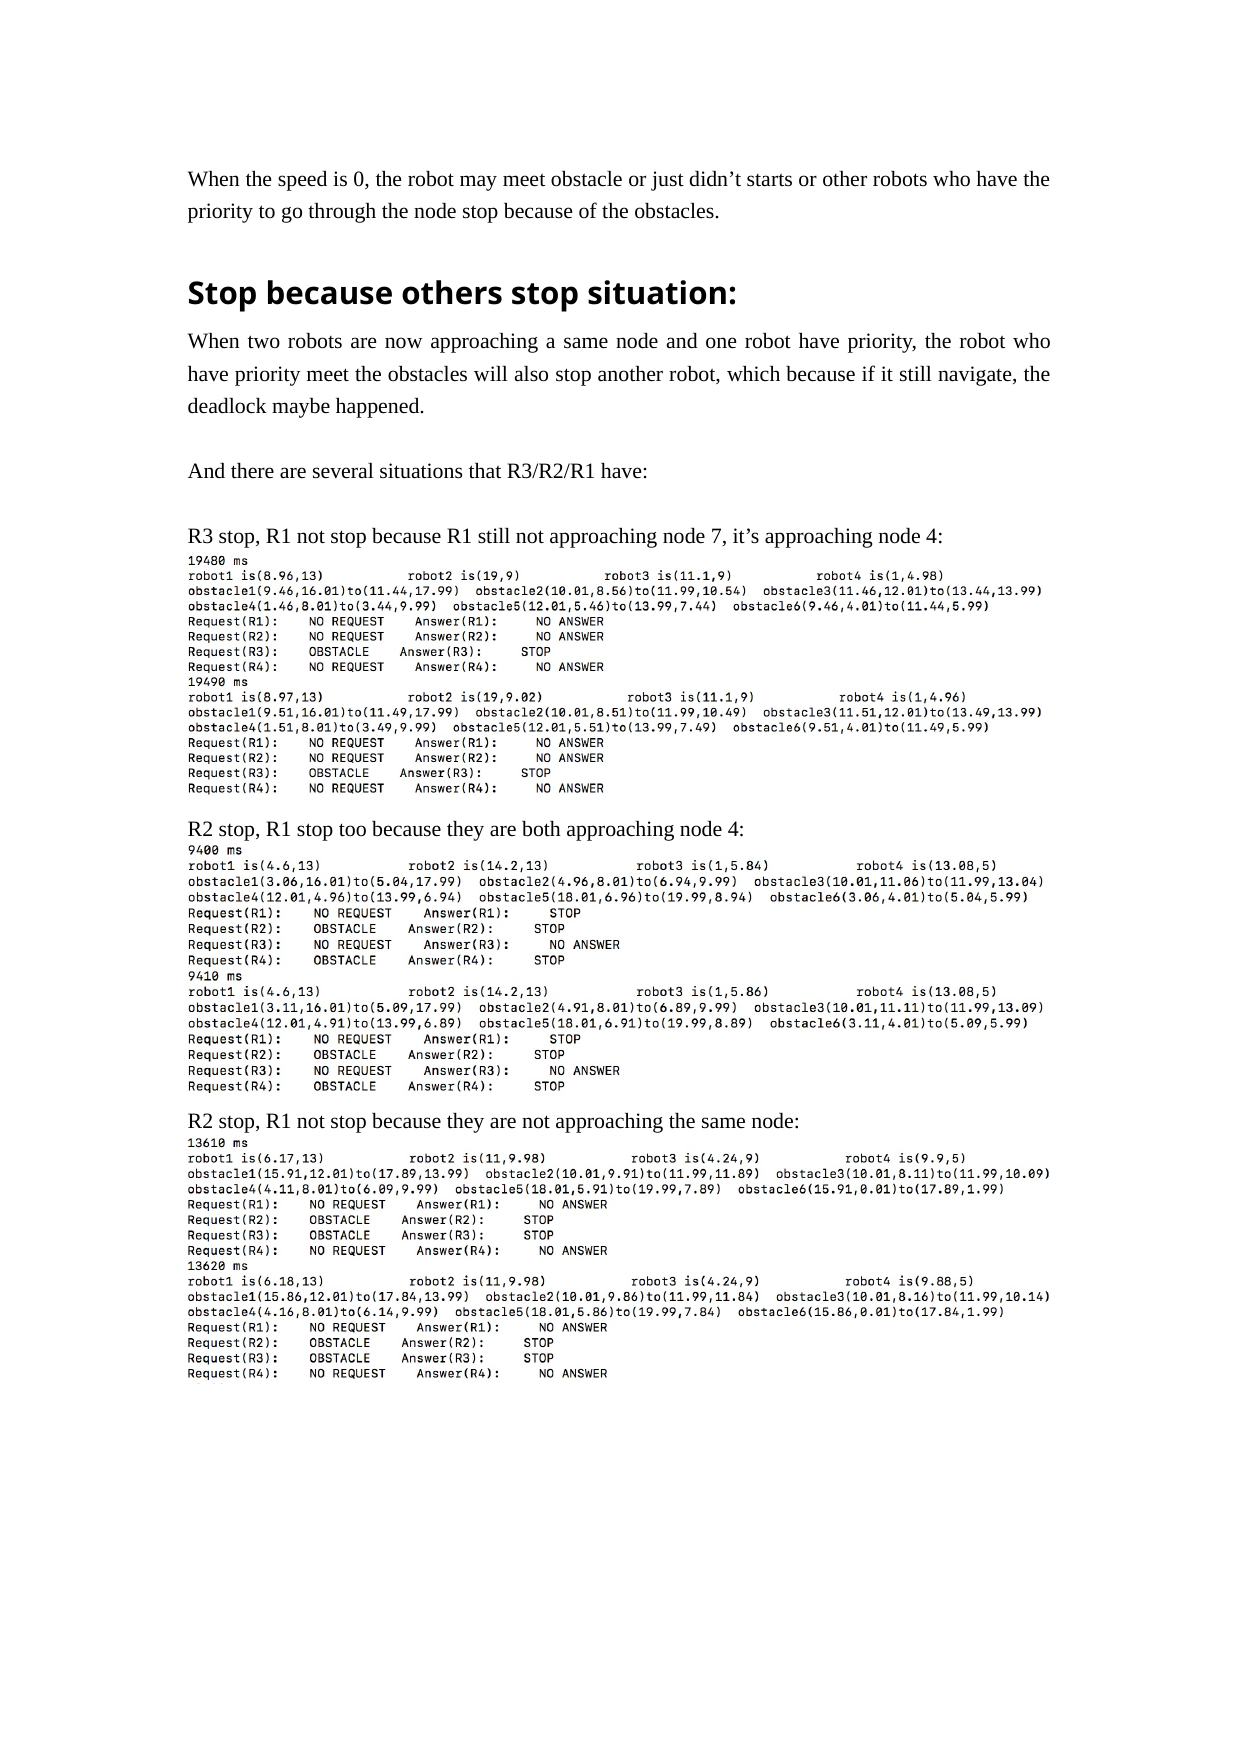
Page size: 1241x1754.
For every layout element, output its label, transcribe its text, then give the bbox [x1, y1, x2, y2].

text R2 stop, R1 stop too because they are both approaching node 4: [187, 812, 1053, 844]
picture [187, 844, 1053, 1096]
text R2 stop, R1 not stop because they are not approaching the same node: [187, 1104, 1053, 1137]
text When the speed is 0, the robot may meet obstacle or just didn’t starts or other robots who have the priority to go through the node stop because of the obstacles. [187, 162, 1053, 227]
text Stop because others stop situation: [187, 259, 1053, 324]
picture [187, 552, 1053, 797]
text And there are several situations that R3/R2/R1 have: [187, 454, 1053, 487]
text R3 stop, R1 not stop because R1 still not approaching node 7, it’s approaching node 4: [187, 519, 1053, 552]
text When two robots are now approaching a same node and one robot have priority, the robot who have priority meet the obstacles will also stop another robot, which because if it still navigate, the deadlock maybe happened. [187, 324, 1053, 422]
picture [187, 1137, 1053, 1384]
